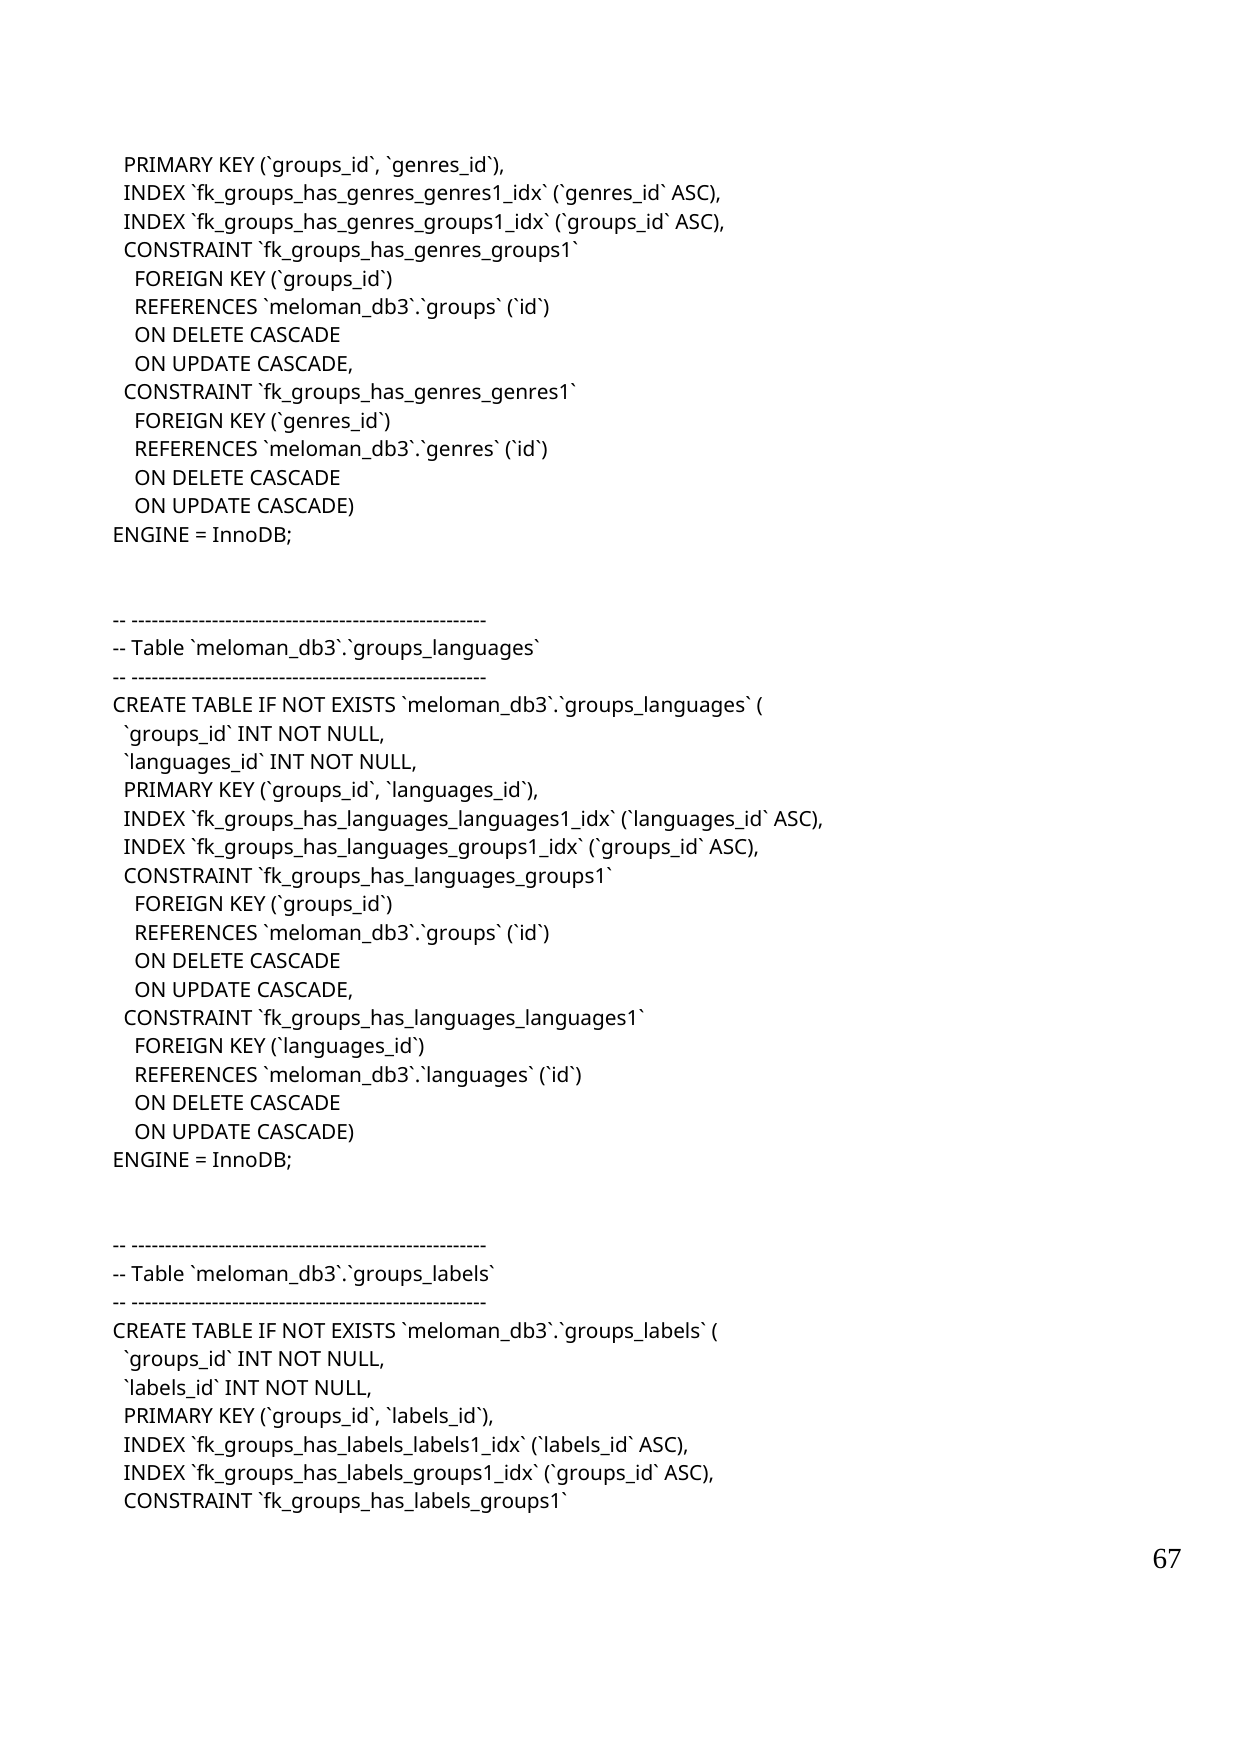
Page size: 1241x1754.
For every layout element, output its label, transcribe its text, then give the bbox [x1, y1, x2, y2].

text INDEX `fk_groups_has_genres_groups1_idx` (`groups_id` ASC), [112, 207, 1181, 235]
text INDEX `fk_groups_has_labels_groups1_idx` (`groups_id` ASC), [112, 1458, 1181, 1487]
text INDEX `fk_groups_has_languages_languages1_idx` (`languages_id` ASC), [112, 804, 1181, 832]
text FOREIGN KEY (`languages_id`) [112, 1032, 1181, 1060]
text -- ----------------------------------------------------- [112, 605, 1181, 633]
text ENGINE = InnoDB; [112, 520, 1181, 548]
text -- ----------------------------------------------------- [112, 1231, 1181, 1259]
text REFERENCES `meloman_db3`.`genres` (`id`) [112, 434, 1181, 463]
text ON DELETE CASCADE [112, 463, 1181, 491]
text CONSTRAINT `fk_groups_has_languages_groups1` [112, 861, 1181, 889]
text ON UPDATE CASCADE) [112, 1117, 1181, 1145]
text -- Table `meloman_db3`.`groups_languages` [112, 633, 1181, 662]
text `groups_id` INT NOT NULL, [112, 719, 1181, 747]
text CONSTRAINT `fk_groups_has_genres_groups1` [112, 235, 1181, 264]
text PRIMARY KEY (`groups_id`, `languages_id`), [112, 776, 1181, 804]
text INDEX `fk_groups_has_labels_labels1_idx` (`labels_id` ASC), [112, 1430, 1181, 1458]
text -- ----------------------------------------------------- [112, 1287, 1181, 1316]
text INDEX `fk_groups_has_languages_groups1_idx` (`groups_id` ASC), [112, 832, 1181, 861]
text CREATE TABLE IF NOT EXISTS `meloman_db3`.`groups_labels` ( [112, 1316, 1181, 1344]
text FOREIGN KEY (`groups_id`) [112, 264, 1181, 292]
text FOREIGN KEY (`genres_id`) [112, 406, 1181, 434]
text ON DELETE CASCADE [112, 946, 1181, 975]
text ON DELETE CASCADE [112, 321, 1181, 349]
text CONSTRAINT `fk_groups_has_labels_groups1` [112, 1487, 1181, 1515]
text CREATE TABLE IF NOT EXISTS `meloman_db3`.`groups_languages` ( [112, 690, 1181, 719]
text PRIMARY KEY (`groups_id`, `labels_id`), [112, 1401, 1181, 1430]
text ON UPDATE CASCADE, [112, 349, 1181, 377]
text `groups_id` INT NOT NULL, [112, 1344, 1181, 1373]
text CONSTRAINT `fk_groups_has_languages_languages1` [112, 1003, 1181, 1032]
text REFERENCES `meloman_db3`.`groups` (`id`) [112, 292, 1181, 321]
text CONSTRAINT `fk_groups_has_genres_genres1` [112, 377, 1181, 406]
text -- Table `meloman_db3`.`groups_labels` [112, 1259, 1181, 1287]
text ENGINE = InnoDB; [112, 1145, 1181, 1174]
text INDEX `fk_groups_has_genres_genres1_idx` (`genres_id` ASC), [112, 178, 1181, 207]
text FOREIGN KEY (`groups_id`) [112, 889, 1181, 918]
text `labels_id` INT NOT NULL, [112, 1373, 1181, 1401]
text -- ----------------------------------------------------- [112, 662, 1181, 690]
text ON DELETE CASCADE [112, 1088, 1181, 1117]
text `languages_id` INT NOT NULL, [112, 747, 1181, 776]
text REFERENCES `meloman_db3`.`groups` (`id`) [112, 918, 1181, 946]
text ON UPDATE CASCADE) [112, 491, 1181, 520]
text REFERENCES `meloman_db3`.`languages` (`id`) [112, 1060, 1181, 1088]
text ON UPDATE CASCADE, [112, 975, 1181, 1003]
text PRIMARY KEY (`groups_id`, `genres_id`), [112, 150, 1181, 178]
